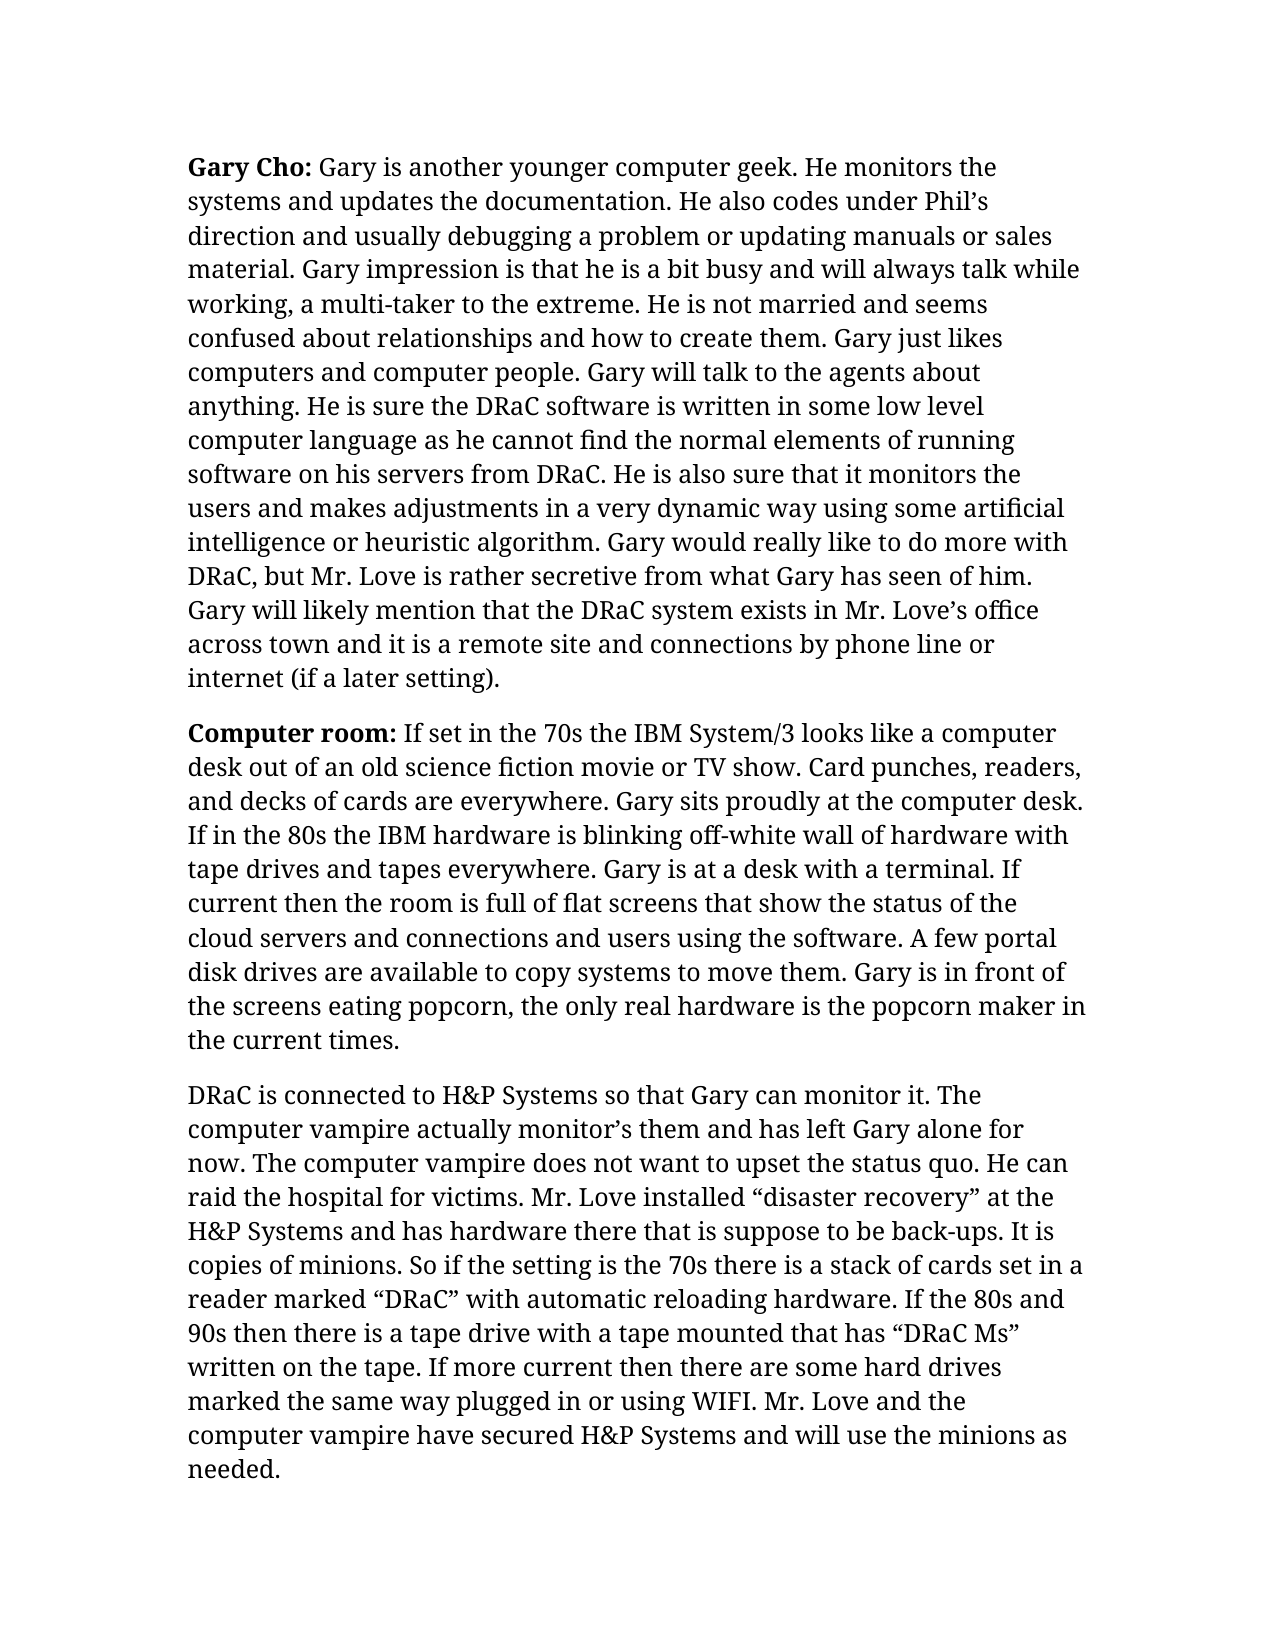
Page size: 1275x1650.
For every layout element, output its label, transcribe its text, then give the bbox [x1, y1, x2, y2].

text Computer room: If set in the 70s the IBM System/3 looks like a computer desk out of an old science fiction movie or TV show. Card punches, readers, and decks of cards are everywhere. Gary sits proudly at the computer desk. If in the 80s the IBM hardware is blinking off-white wall of hardware with tape drives and tapes everywhere. Gary is at a desk with a terminal. If current then the room is full of flat screens that show the status of the cloud servers and connections and users using the software. A few portal disk drives are available to copy systems to move them. Gary is in front of the screens eating popcorn, the only real hardware is the popcorn maker in the current times. [187, 716, 1087, 1056]
text DRaC is connected to H&P Systems so that Gary can monitor it. The computer vampire actually monitor’s them and has left Gary alone for now. The computer vampire does not want to upset the status quo. He can raid the hospital for victims. Mr. Love installed “disaster recovery” at the H&P Systems and has hardware there that is suppose to be back-ups. It is copies of minions. So if the setting is the 70s there is a stack of cards set in a reader marked “DRaC” with automatic reloading hardware. If the 80s and 90s then there is a tape drive with a tape mounted that has “DRaC Ms” written on the tape. If more current then there are some hard drives marked the same way plugged in or using WIFI. Mr. Love and the computer vampire have secured H&P Systems and will use the minions as needed. [187, 1077, 1087, 1486]
text Gary Cho: Gary is another younger computer geek. He monitors the systems and updates the documentation. He also codes under Phil’s direction and usually debugging a problem or updating manuals or sales material. Gary impression is that he is a bit busy and will always talk while working, a multi-taker to the extreme. He is not married and seems confused about relationships and how to create them. Gary just likes computers and computer people. Gary will talk to the agents about anything. He is sure the DRaC software is written in some low level computer language as he cannot find the normal elements of running software on his servers from DRaC. He is also sure that it monitors the users and makes adjustments in a very dynamic way using some artificial intelligence or heuristic algorithm. Gary would really like to do more with DRaC, but Mr. Love is rather secretive from what Gary has seen of him. Gary will likely mention that the DRaC system exists in Mr. Love’s office across town and it is a remote site and connections by phone line or internet (if a later setting). [187, 150, 1087, 695]
